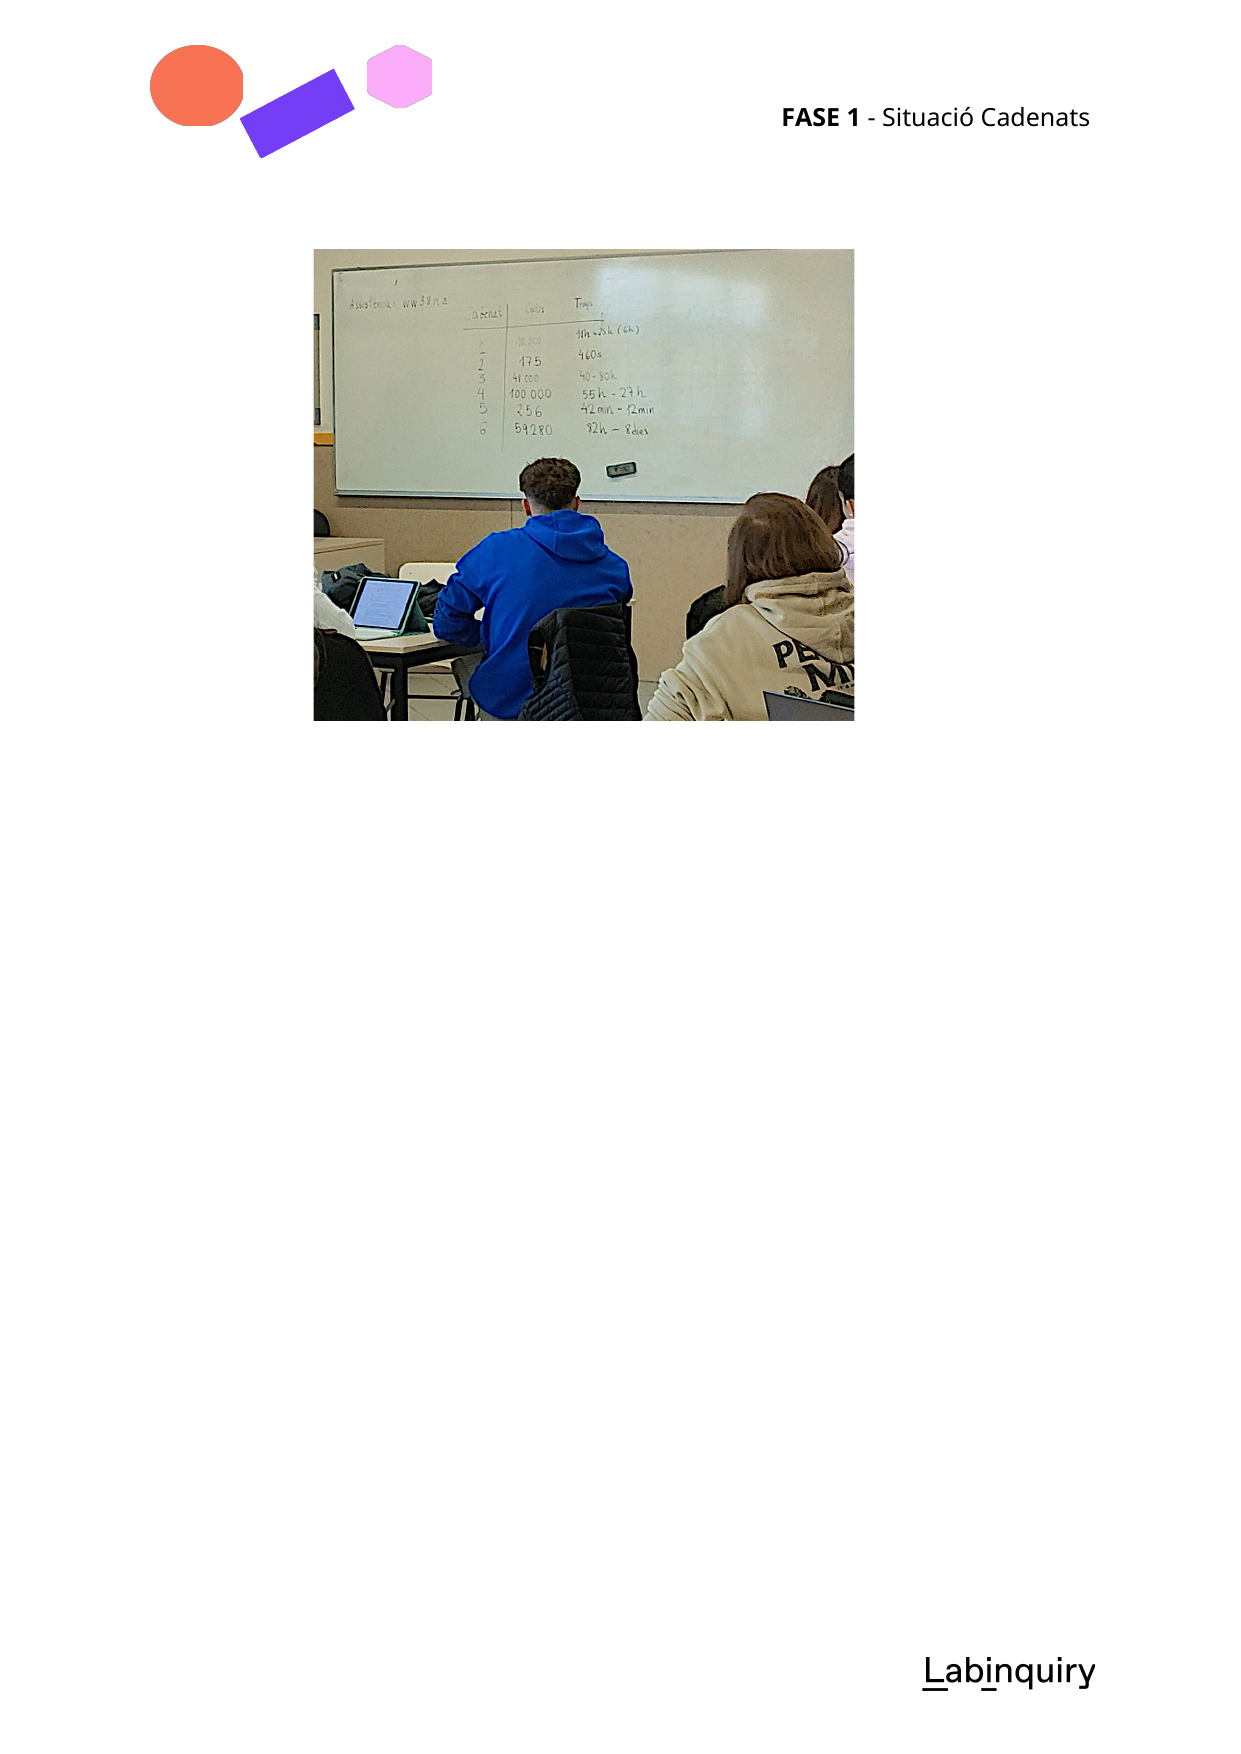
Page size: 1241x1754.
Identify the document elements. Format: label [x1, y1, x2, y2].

picture [313, 249, 855, 721]
picture [150, 45, 354, 158]
picture [922, 1657, 1096, 1691]
picture [367, 45, 432, 108]
